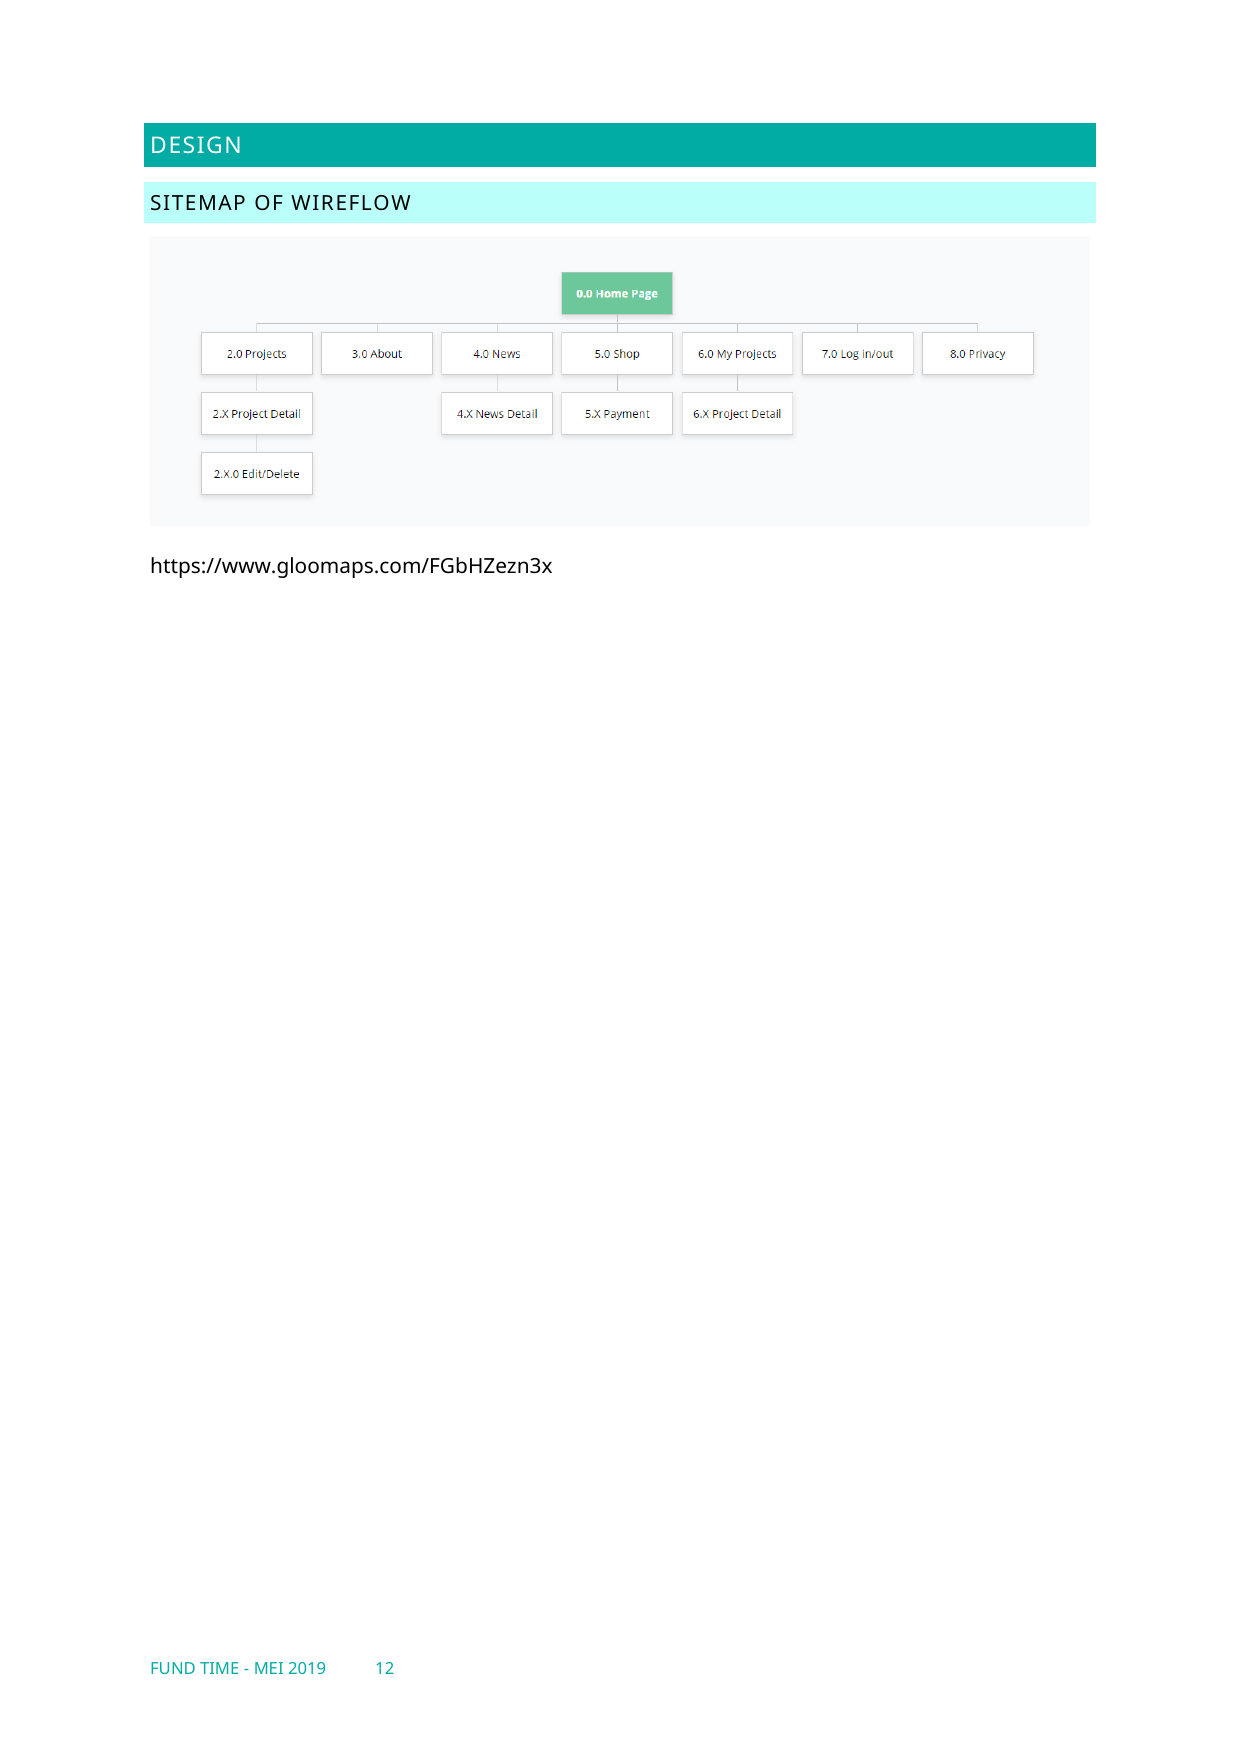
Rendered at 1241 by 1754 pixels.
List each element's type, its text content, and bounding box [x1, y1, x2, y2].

text https://www.gloomaps.com/FGbHZezn3x [150, 551, 1090, 579]
picture [150, 237, 1091, 526]
subtitle Design [150, 129, 1090, 160]
subtitle Sitemap of Wireflow [150, 188, 1090, 216]
